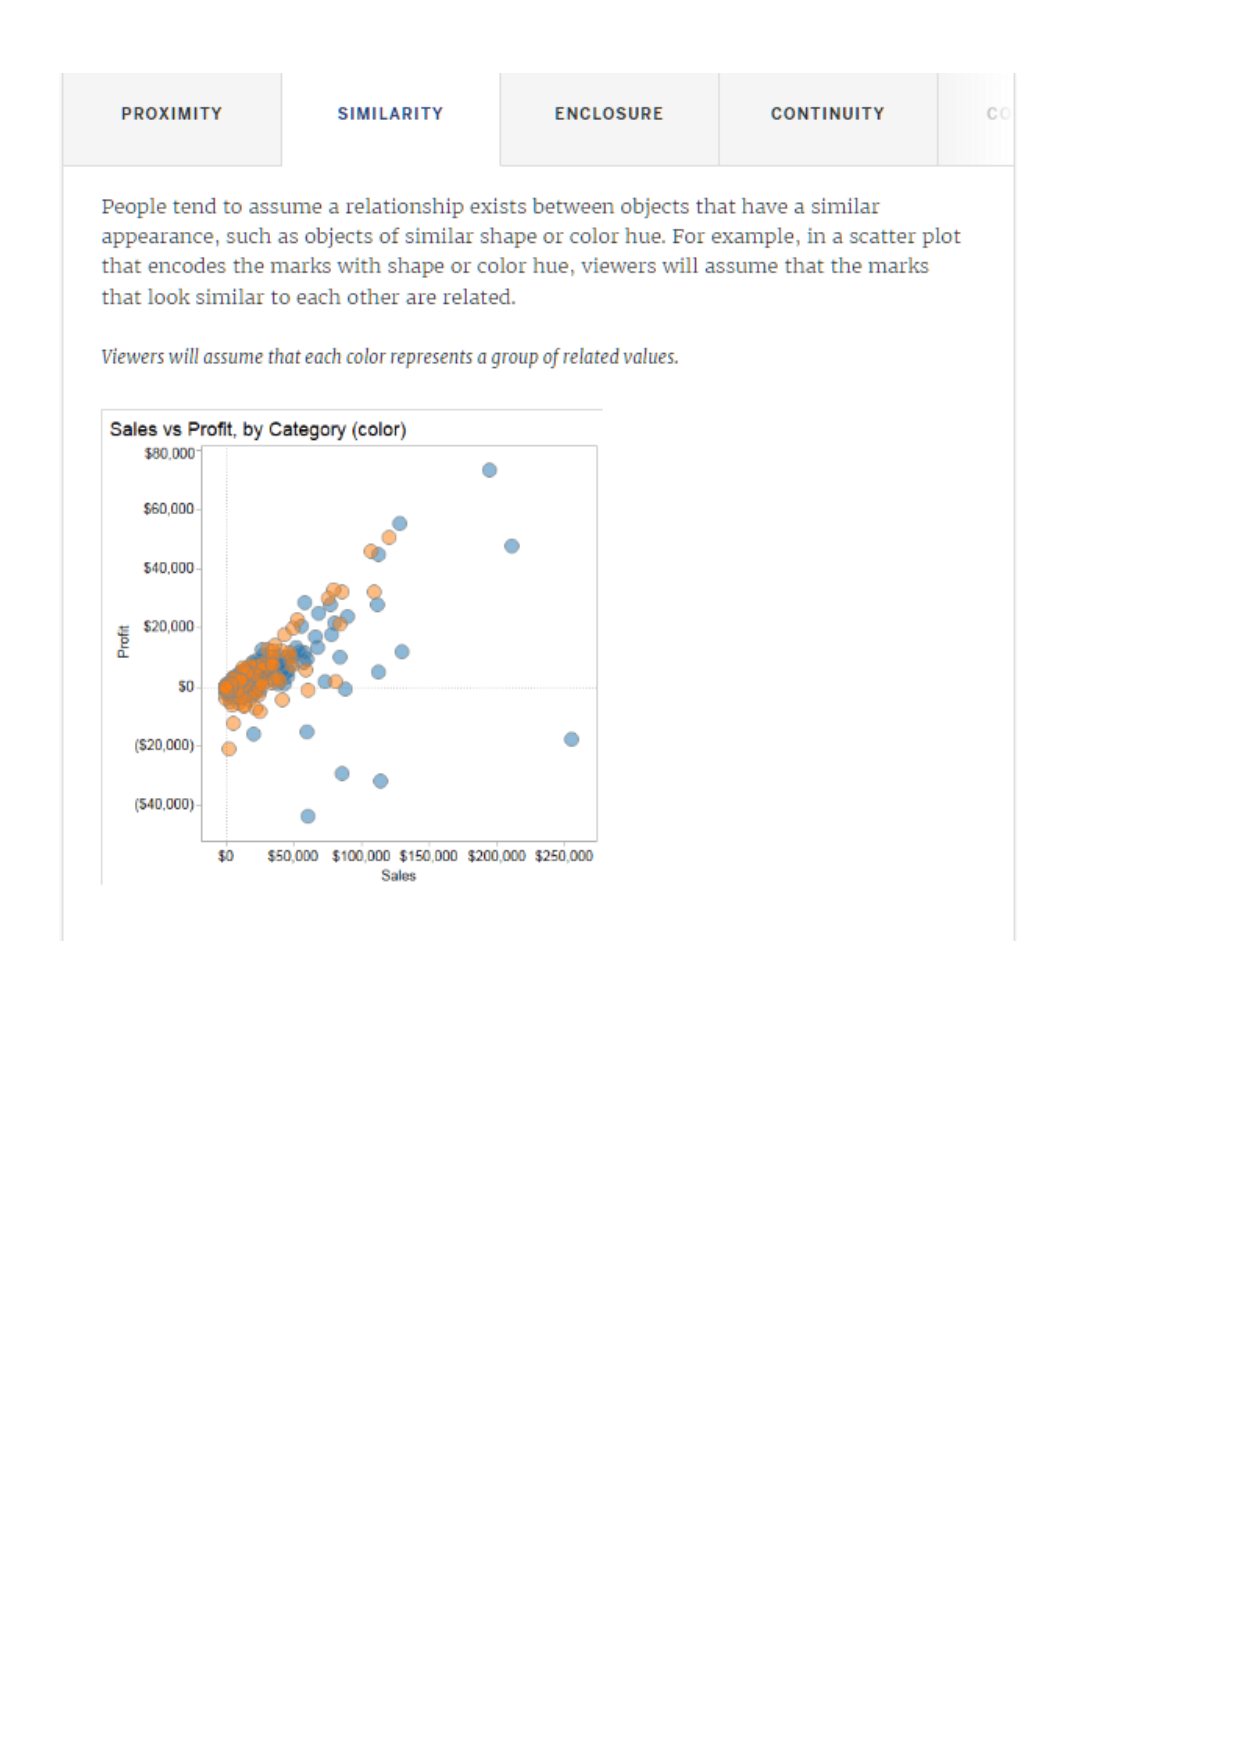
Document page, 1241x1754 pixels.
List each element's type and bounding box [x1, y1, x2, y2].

picture [59, 73, 1017, 941]
